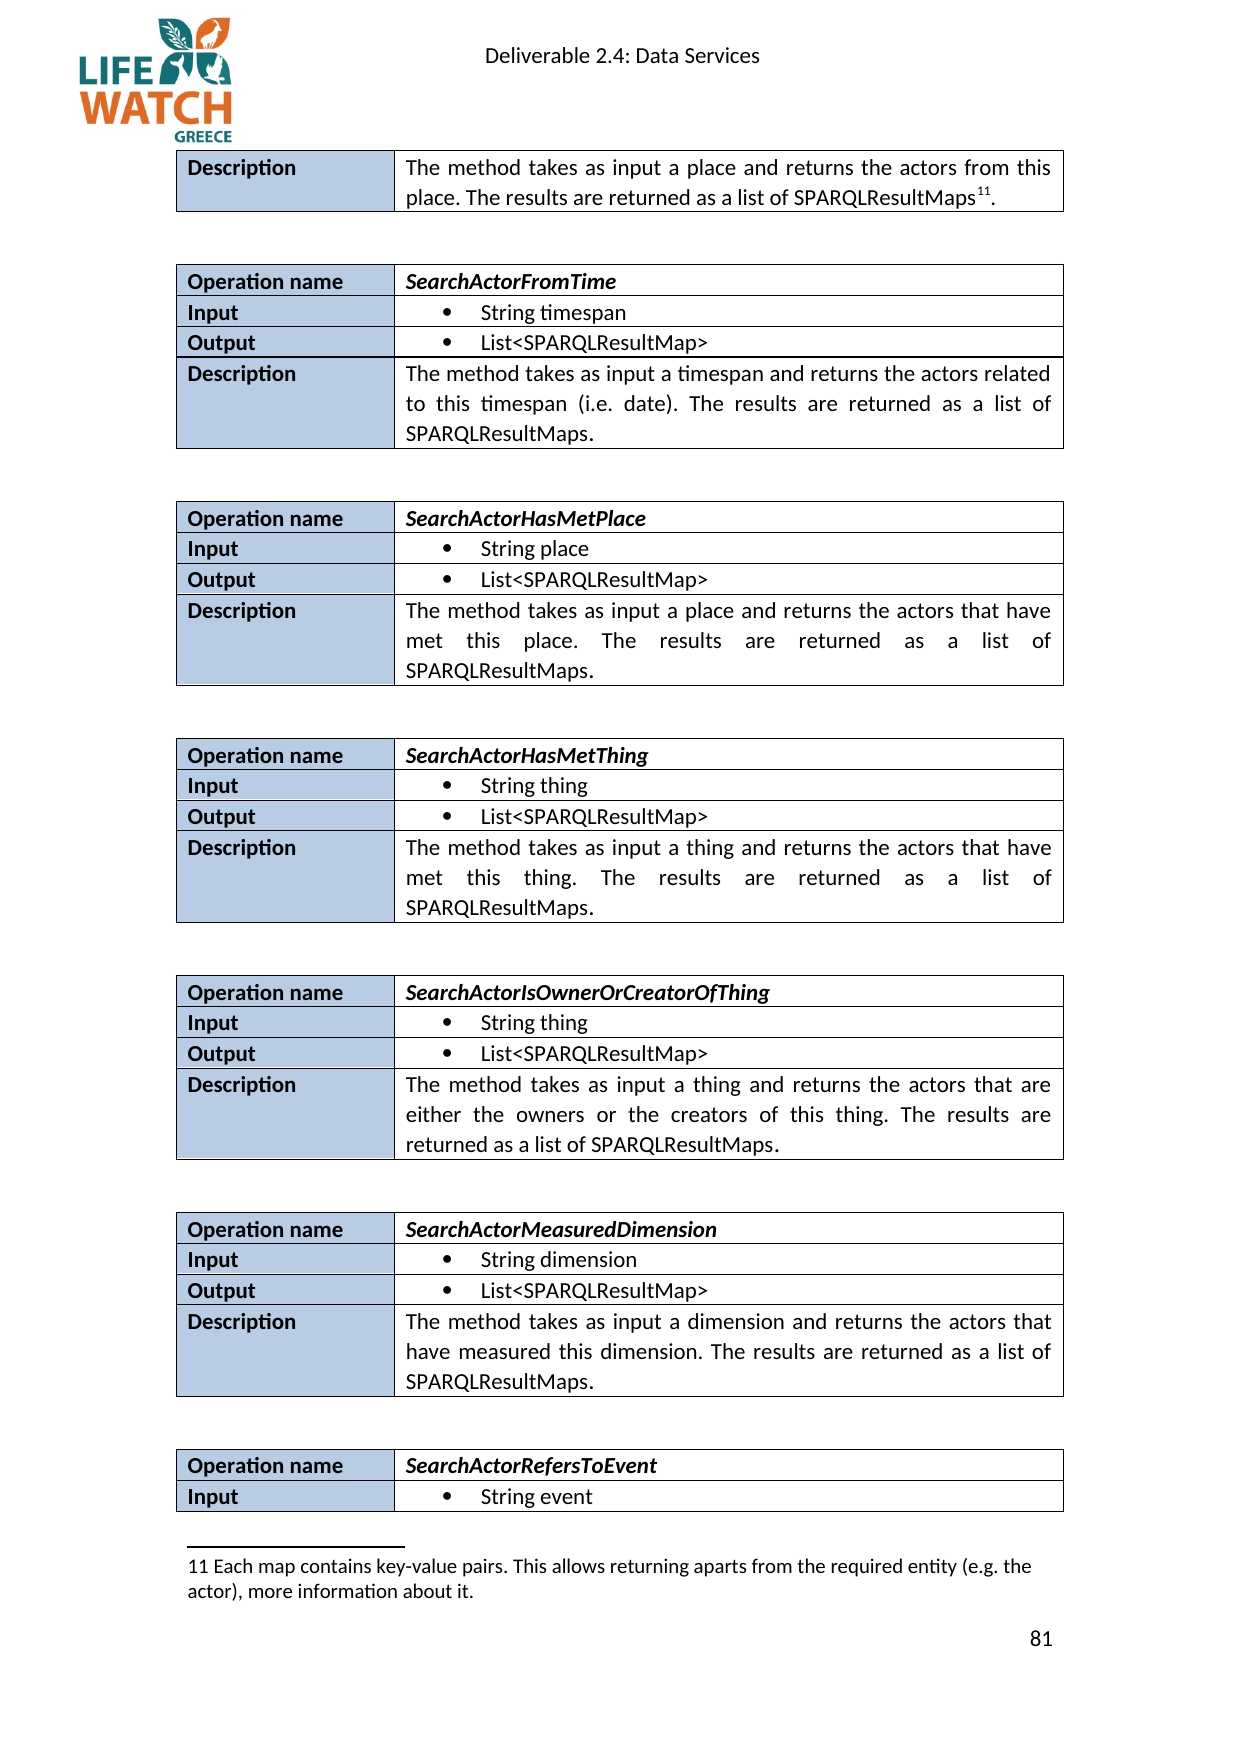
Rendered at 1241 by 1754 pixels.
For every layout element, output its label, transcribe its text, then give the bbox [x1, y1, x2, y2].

table_cell The method takes as input a dimension and returns the actors that have measured this dimension. The results are returned as a list of SPARQLResultMaps. [395, 1305, 1063, 1396]
table_cell String thing [395, 1007, 1063, 1037]
table_cell List<SPARQLResultMap> [395, 801, 1063, 830]
table_cell Description [177, 358, 394, 448]
table_cell Output [177, 1275, 394, 1304]
table_cell Output [177, 801, 394, 830]
table_cell List<SPARQLResultMap> [395, 1275, 1063, 1304]
table_cell List<SPARQLResultMap> [395, 327, 1063, 356]
table_header Operation name [177, 265, 394, 295]
table_cell The method takes as input a timespan and returns the actors related to this timespan (i.e. date). The results are returned as a list of SPARQLResultMaps. [395, 358, 1063, 448]
table_cell String place [395, 533, 1063, 563]
table_cell String timespan [395, 296, 1063, 326]
table_cell List<SPARQLResultMap> [395, 1038, 1063, 1067]
table_header Operation name [177, 739, 394, 769]
table_cell Description [177, 831, 394, 922]
table_cell Output [177, 327, 394, 356]
table_header Operation name [177, 976, 394, 1006]
table_header Operation name [177, 502, 394, 532]
table_header SearchActorHasMetThing [395, 739, 1063, 769]
table_cell String dimension [395, 1244, 1063, 1273]
table_header SearchActorIsOwnerOrCreatorOfThing [395, 976, 1063, 1006]
table_cell Output [177, 564, 394, 593]
table_cell Output [177, 1038, 394, 1067]
table_header Operation name [177, 1213, 394, 1243]
table_cell Description [177, 151, 394, 211]
table_cell The method takes as input a place and returns the actors from this place. The results are returned as a list of SPARQLResultMaps. [395, 151, 1063, 211]
table_header SearchActorRefersToEvent [395, 1450, 1063, 1480]
table_cell Input [177, 1244, 394, 1273]
table_cell The method takes as input a thing and returns the actors that are either the owners or the creators of this thing. The results are returned as a list of SPARQLResultMaps. [395, 1069, 1063, 1158]
table_cell Input [177, 533, 394, 563]
table_header SearchActorMeasuredDimension [395, 1213, 1063, 1243]
table_cell Description [177, 1069, 394, 1158]
table_cell Description [177, 1305, 394, 1396]
table_cell The method takes as input a thing and returns the actors that have met this thing. The results are returned as a list of SPARQLResultMaps. [395, 831, 1063, 922]
table_cell Description [177, 595, 394, 684]
table_cell String thing [395, 770, 1063, 799]
table_cell Input [177, 770, 394, 799]
table_cell Input [177, 1481, 394, 1511]
table_cell List<SPARQLResultMap> [395, 564, 1063, 593]
table_header SearchActorHasMetPlace [395, 502, 1063, 532]
table_cell The method takes as input a place and returns the actors that have met this place. The results are returned as a list of SPARQLResultMaps. [395, 595, 1063, 684]
picture [64, 0, 251, 163]
table_cell String event [395, 1481, 1063, 1511]
table_header Operation name [177, 1450, 394, 1480]
table_cell Input [177, 296, 394, 326]
table_header SearchActorFromTime [395, 265, 1063, 295]
table_cell Input [177, 1007, 394, 1037]
